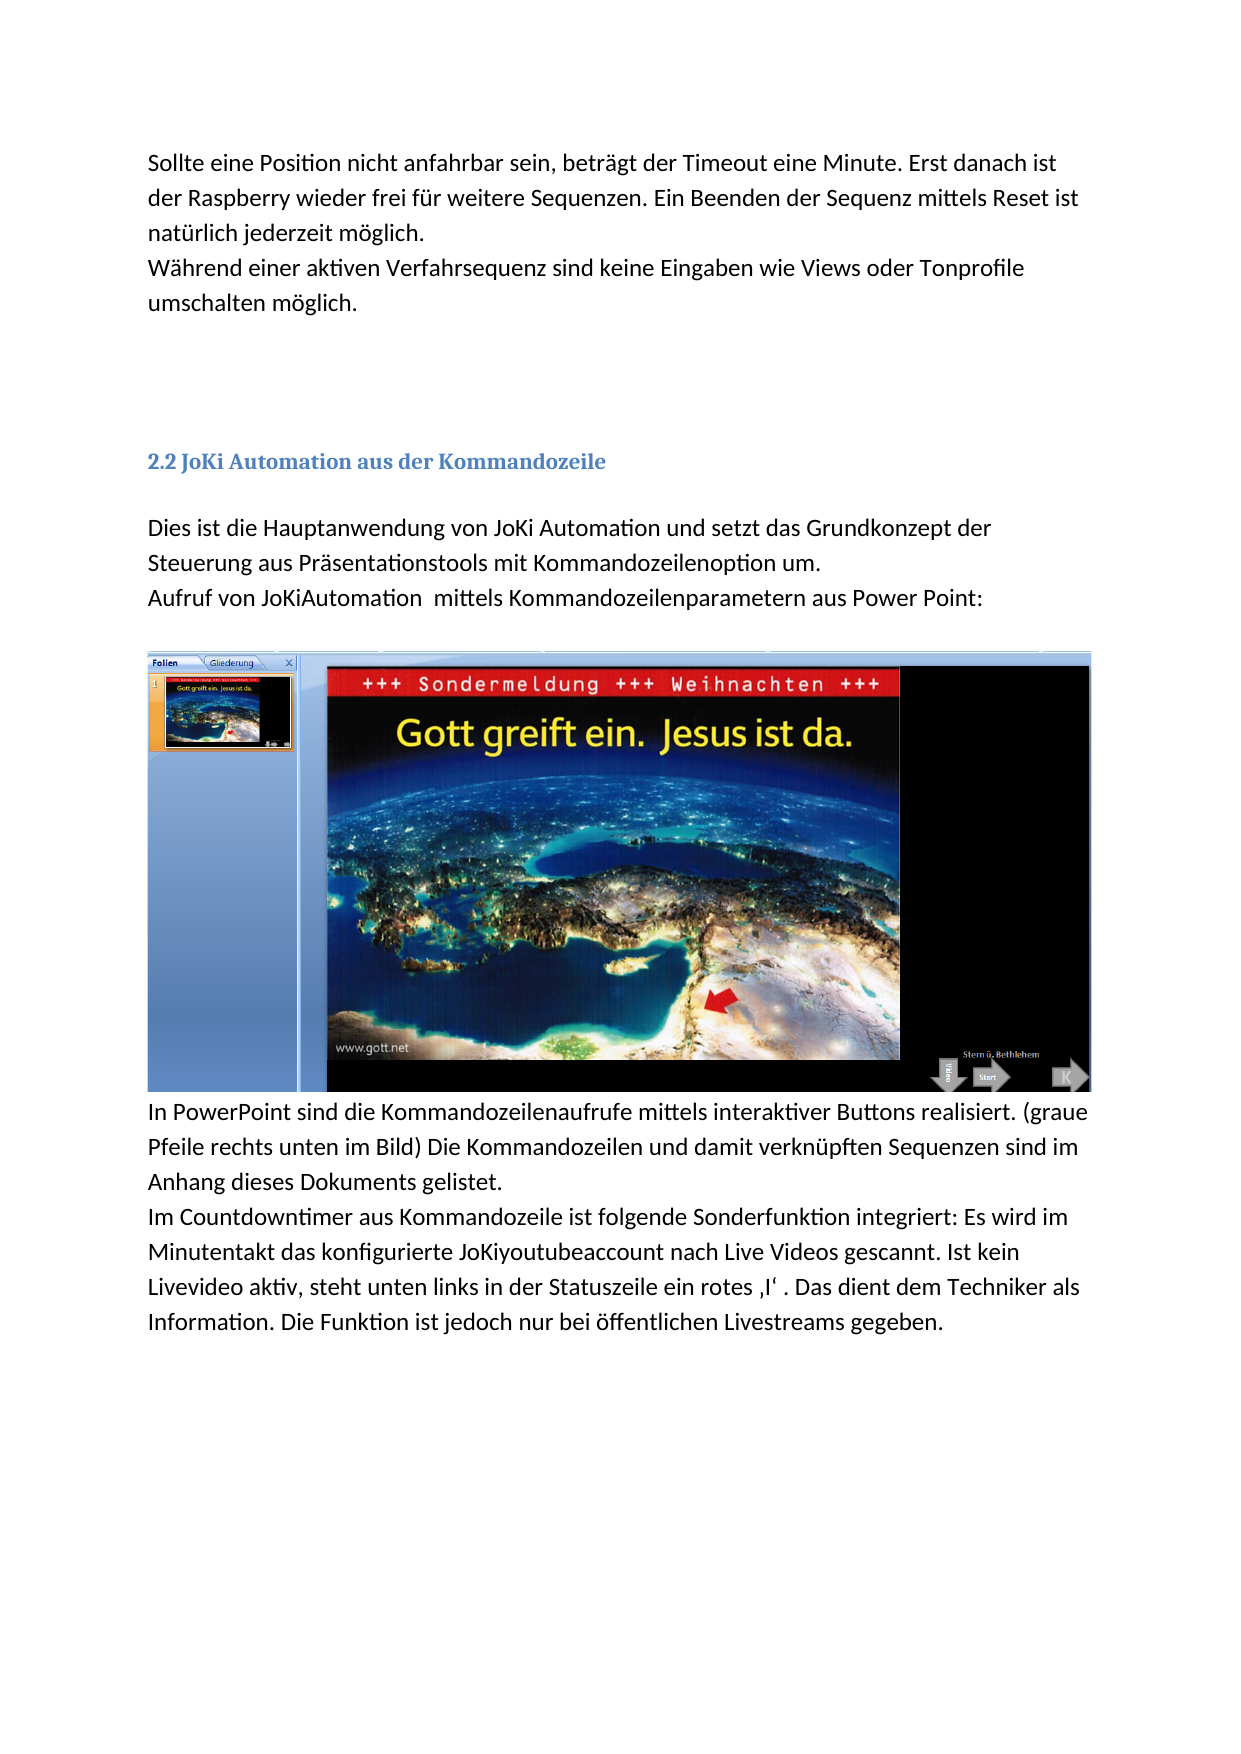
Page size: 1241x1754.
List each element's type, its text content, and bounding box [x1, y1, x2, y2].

text Aufruf von JoKiAutomation mittels Kommandozeilenparametern aus Power Point: [148, 582, 1093, 612]
picture [147, 651, 1092, 1092]
text Im Countdowntimer aus Kommandozeile ist folgende Sonderfunktion integriert: Es wird im Minutentakt das konfigurierte JoKiyoutubeaccount nach Live Videos gescannt. Ist kein Livevideo aktiv, steht unten links in der Statuszeile ein rotes ‚I‘ . Das dient dem Techniker als Information. Die Funktion ist jedoch nur bei öffentlichen Livestreams gegeben. [148, 1201, 1093, 1336]
text In PowerPoint sind die Kommandozeilenaufrufe mittels interaktiver Buttons realisiert. (graue Pfeile rechts unten im Bild) Die Kommandozeilen und damit verknüpften Sequenzen sind im Anhang dieses Dokuments gelistet. [148, 1096, 1093, 1196]
text Dies ist die Hauptanwendung von JoKi Automation und setzt das Grundkonzept der Steuerung aus Präsentationstools mit Kommandozeilenoption um. [148, 512, 1093, 577]
text Während einer aktiven Verfahrsequenz sind keine Eingaben wie Views oder Tonprofile umschalten möglich. [148, 253, 1093, 318]
text Sollte eine Position nicht anfahrbar sein, beträgt der Timeout eine Minute. Erst danach ist der Raspberry wieder frei für weitere Sequenzen. Ein Beenden der Sequenz mittels Reset ist natürlich jederzeit möglich. [148, 148, 1093, 248]
subtitle 2.2 JoKi Automation aus der Kommandozeile [148, 448, 1093, 475]
